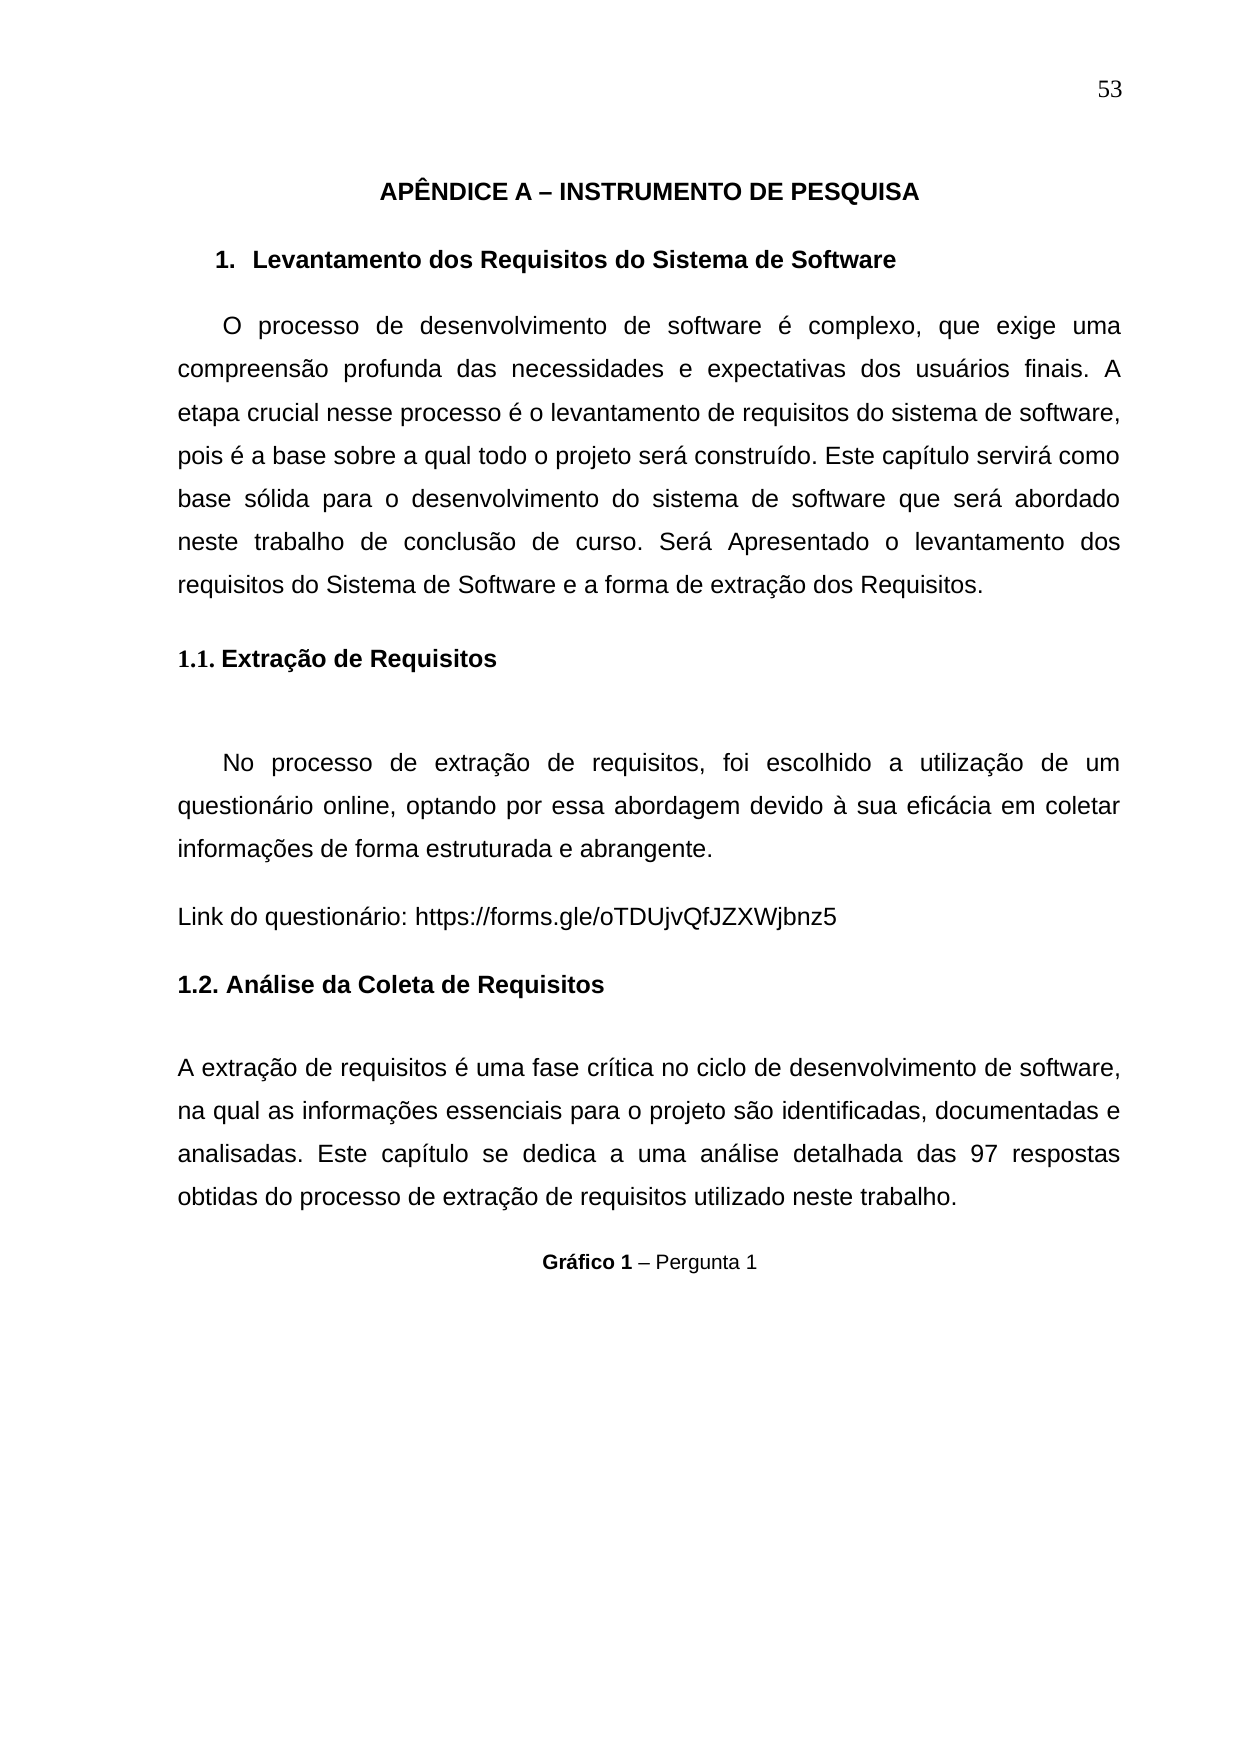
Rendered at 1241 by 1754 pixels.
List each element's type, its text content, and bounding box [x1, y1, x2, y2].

text Link do questionário: https://forms.gle/oTDUjvQfJZXWjbnz5 [177, 902, 1122, 931]
subtitle 1.1. Extração de Requisitos [177, 644, 1122, 673]
text 1.2. Análise da Coleta de Requisitos [177, 970, 1122, 999]
text Gráfico 1 – Pergunta 1 [177, 1250, 1122, 1274]
text O processo de desenvolvimento de software é complexo, que exige uma compreensão profunda das necessidades e expectativas dos usuários finais. A etapa crucial nesse processo é o levantamento de requisitos do sistema de software, pois é a base sobre a qual todo o projeto será construído. Este capítulo servirá como base sólida para o desenvolvimento do sistema de software que será abordado neste trabalho de conclusão de curso. Será Apresentado o levantamento dos requisitos do Sistema de Software e a forma de extração dos Requisitos. [177, 311, 1122, 599]
text No processo de extração de requisitos, foi escolhido a utilização de um questionário online, optando por essa abordagem devido à sua eficácia em coletar informações de forma estruturada e abrangente. [177, 747, 1122, 862]
subtitle Levantamento dos Requisitos do Sistema de Software [215, 245, 1122, 274]
subtitle APÊNDICE A – INSTRUMENTO DE PESQUISA [177, 177, 1122, 206]
text A extração de requisitos é uma fase crítica no ciclo de desenvolvimento de software, na qual as informações essenciais para o projeto são identificadas, documentadas e analisadas. Este capítulo se dedica a uma análise detalhada das 97 respostas obtidas do processo de extração de requisitos utilizado neste trabalho. [177, 1052, 1122, 1211]
